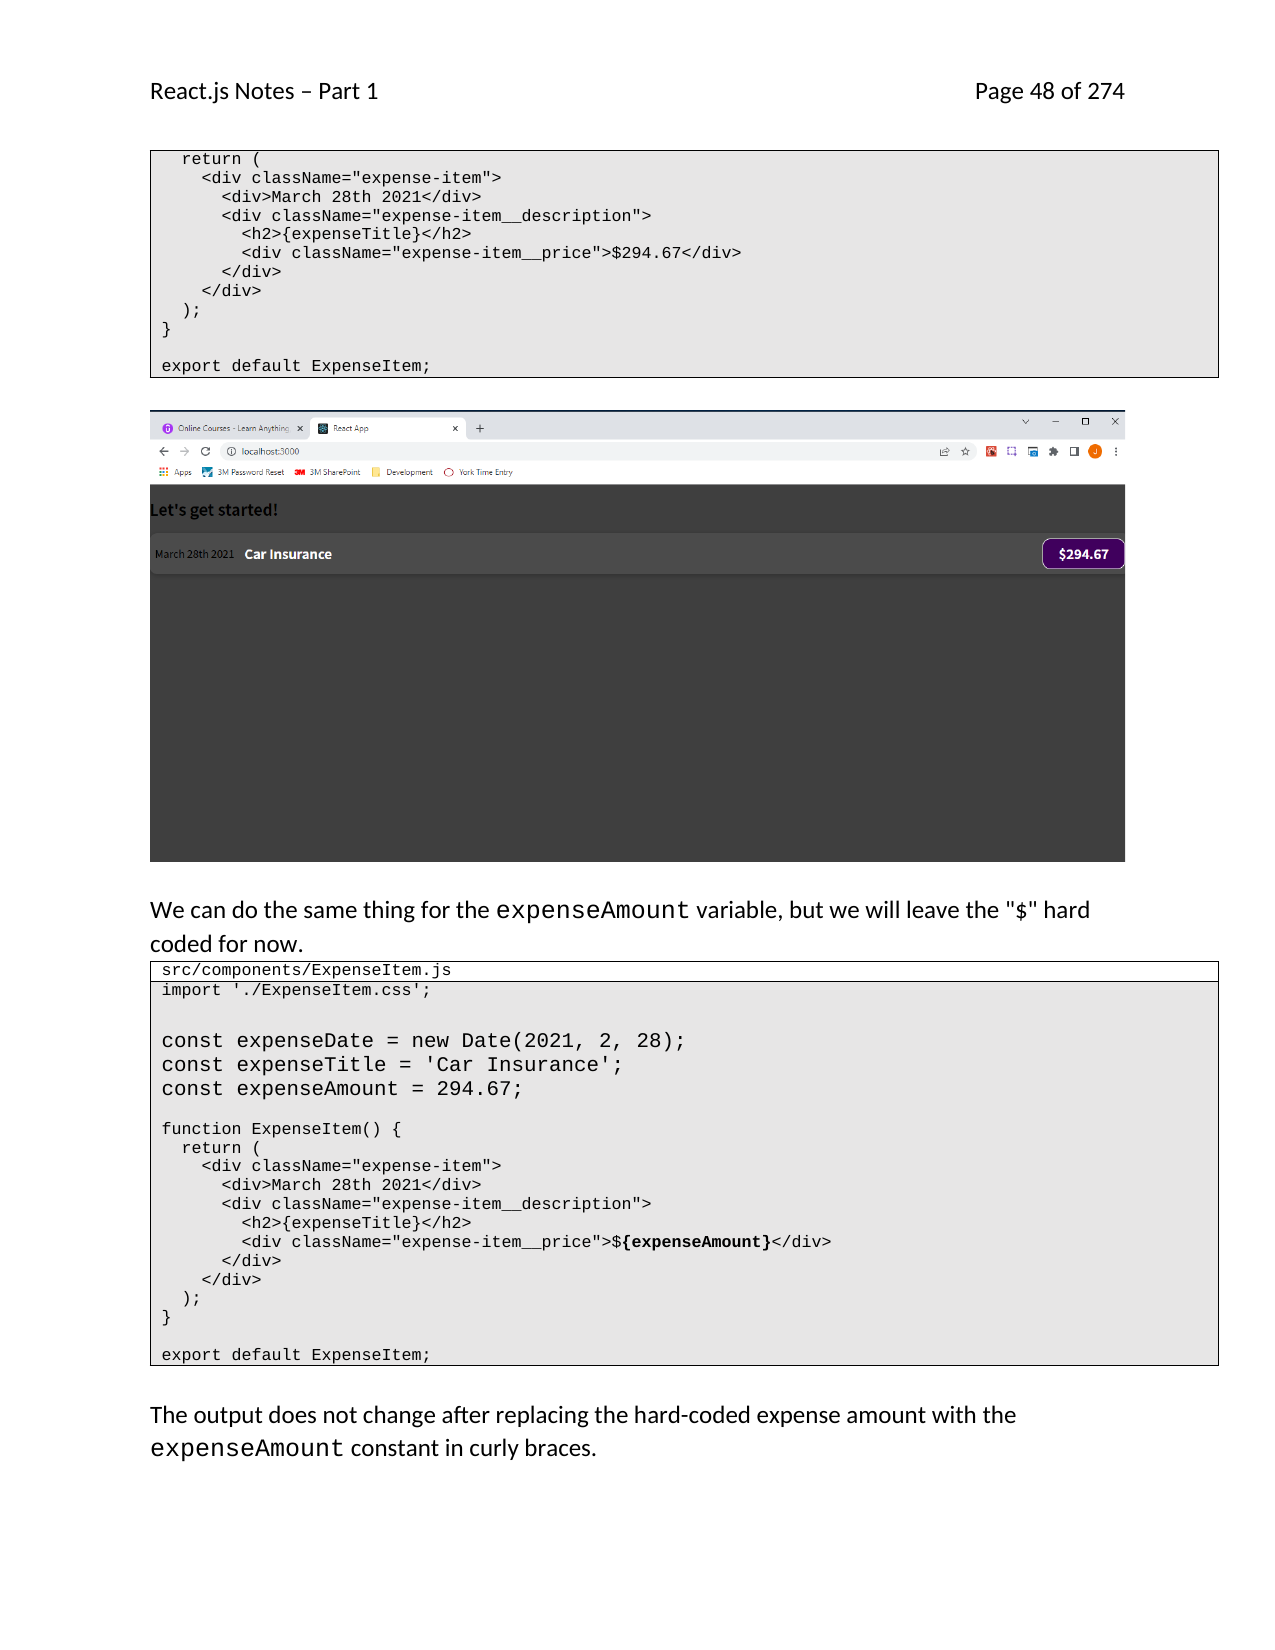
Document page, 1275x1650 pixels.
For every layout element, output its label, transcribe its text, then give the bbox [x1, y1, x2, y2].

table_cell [151, 151, 1218, 377]
table_cell import './ExpenseItem.css'; const expenseDate = new Date(2021, 2, 28); const expenseTitle = 'Car Insurance'; const expenseAmount = 294.67; function ExpenseItem() { return ( <div className="expense-item"> <div>March 28th 2021</div> <div className="expense-item__description"> <h2>{expenseTitle}</h2> <div className="expense-item__price">${expenseAmount}</div> </div> </div> ); } export default ExpenseItem; [151, 982, 1218, 1365]
table_header src/components/ExpenseItem.js [151, 962, 1218, 981]
text The output does not change after replacing the hard-coded expense amount with the expenseAmount constant in curly braces. [150, 1399, 1125, 1464]
text We can do the same thing for the expenseAmount variable, but we will leave the "$" hard coded for now. [150, 894, 1125, 959]
picture [150, 410, 1125, 862]
